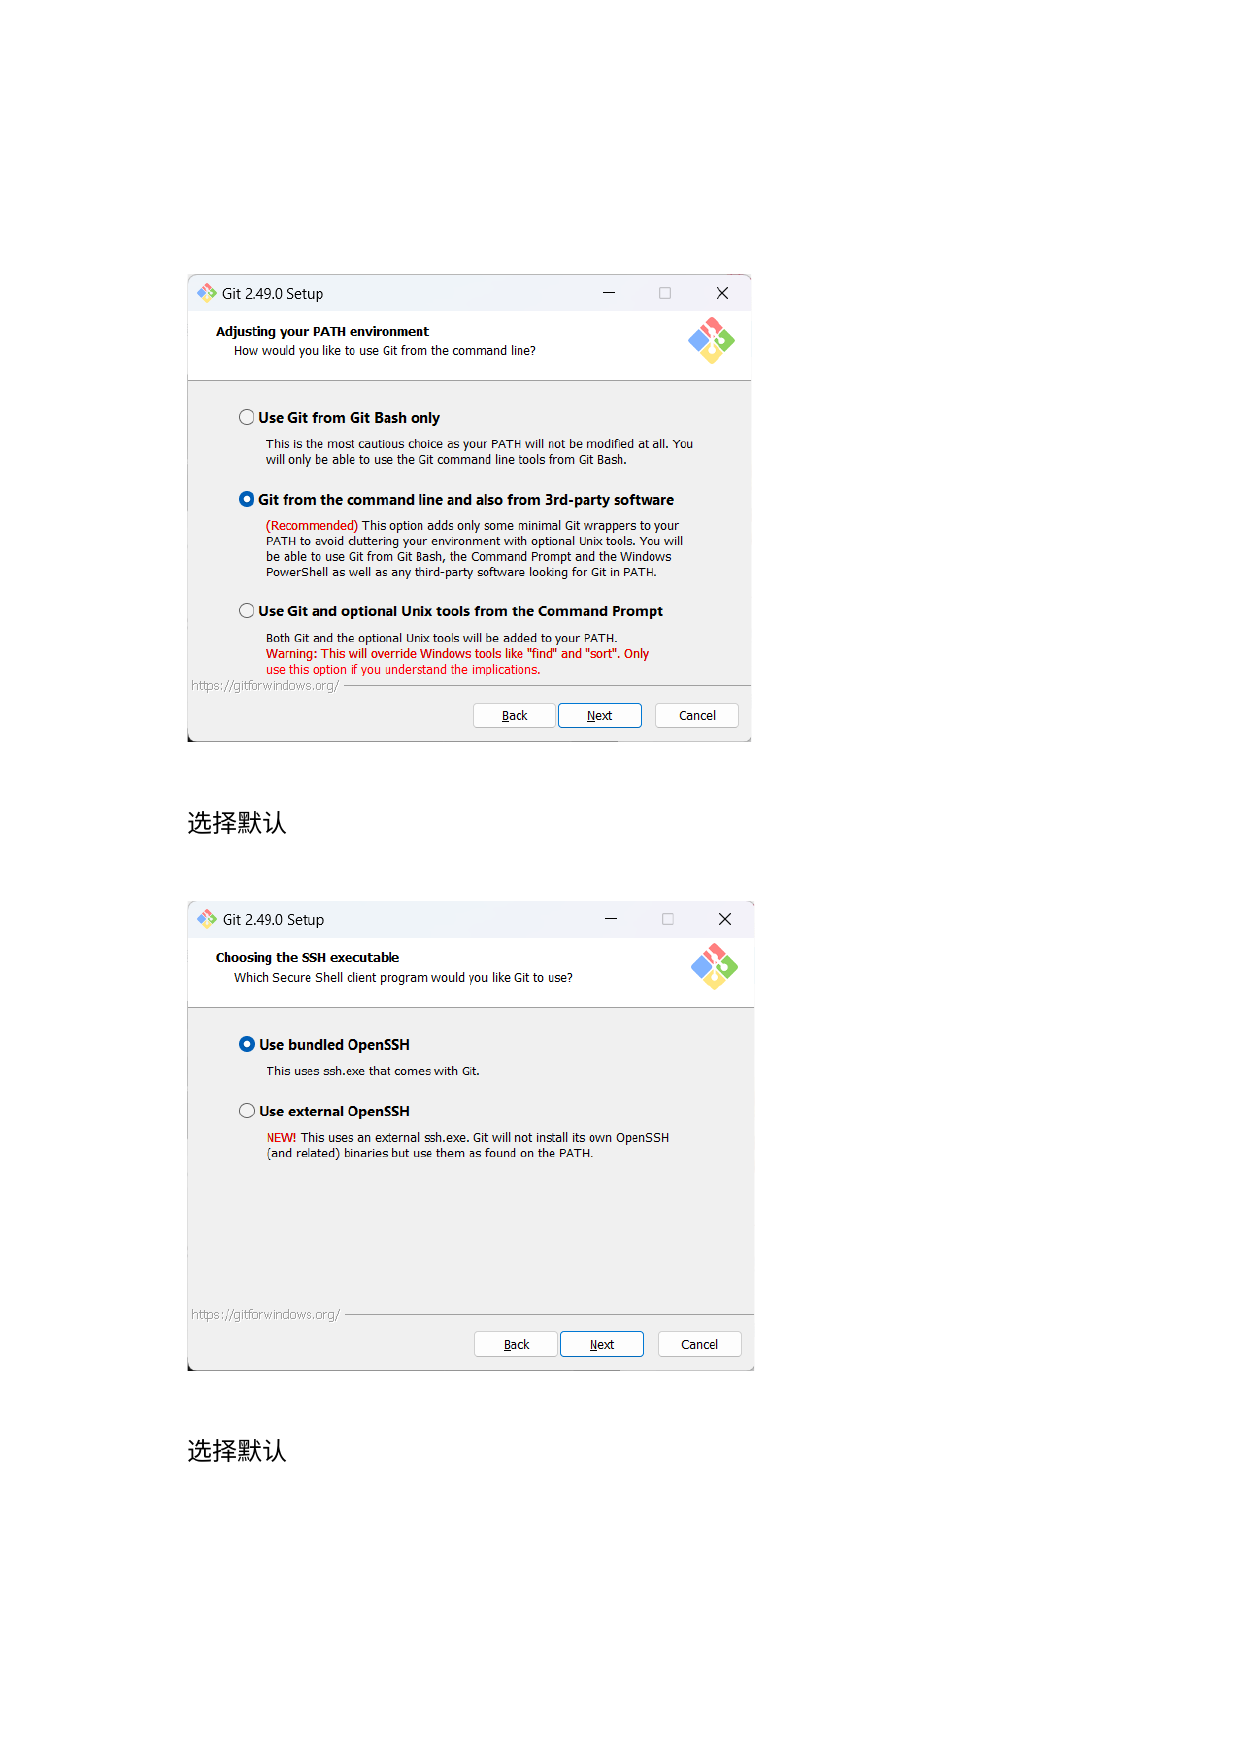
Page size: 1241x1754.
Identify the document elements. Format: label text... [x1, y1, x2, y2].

text 选择默认 [187, 789, 1053, 854]
picture [187, 901, 755, 1371]
text 选择默认 [187, 1417, 1053, 1482]
picture [187, 274, 752, 742]
